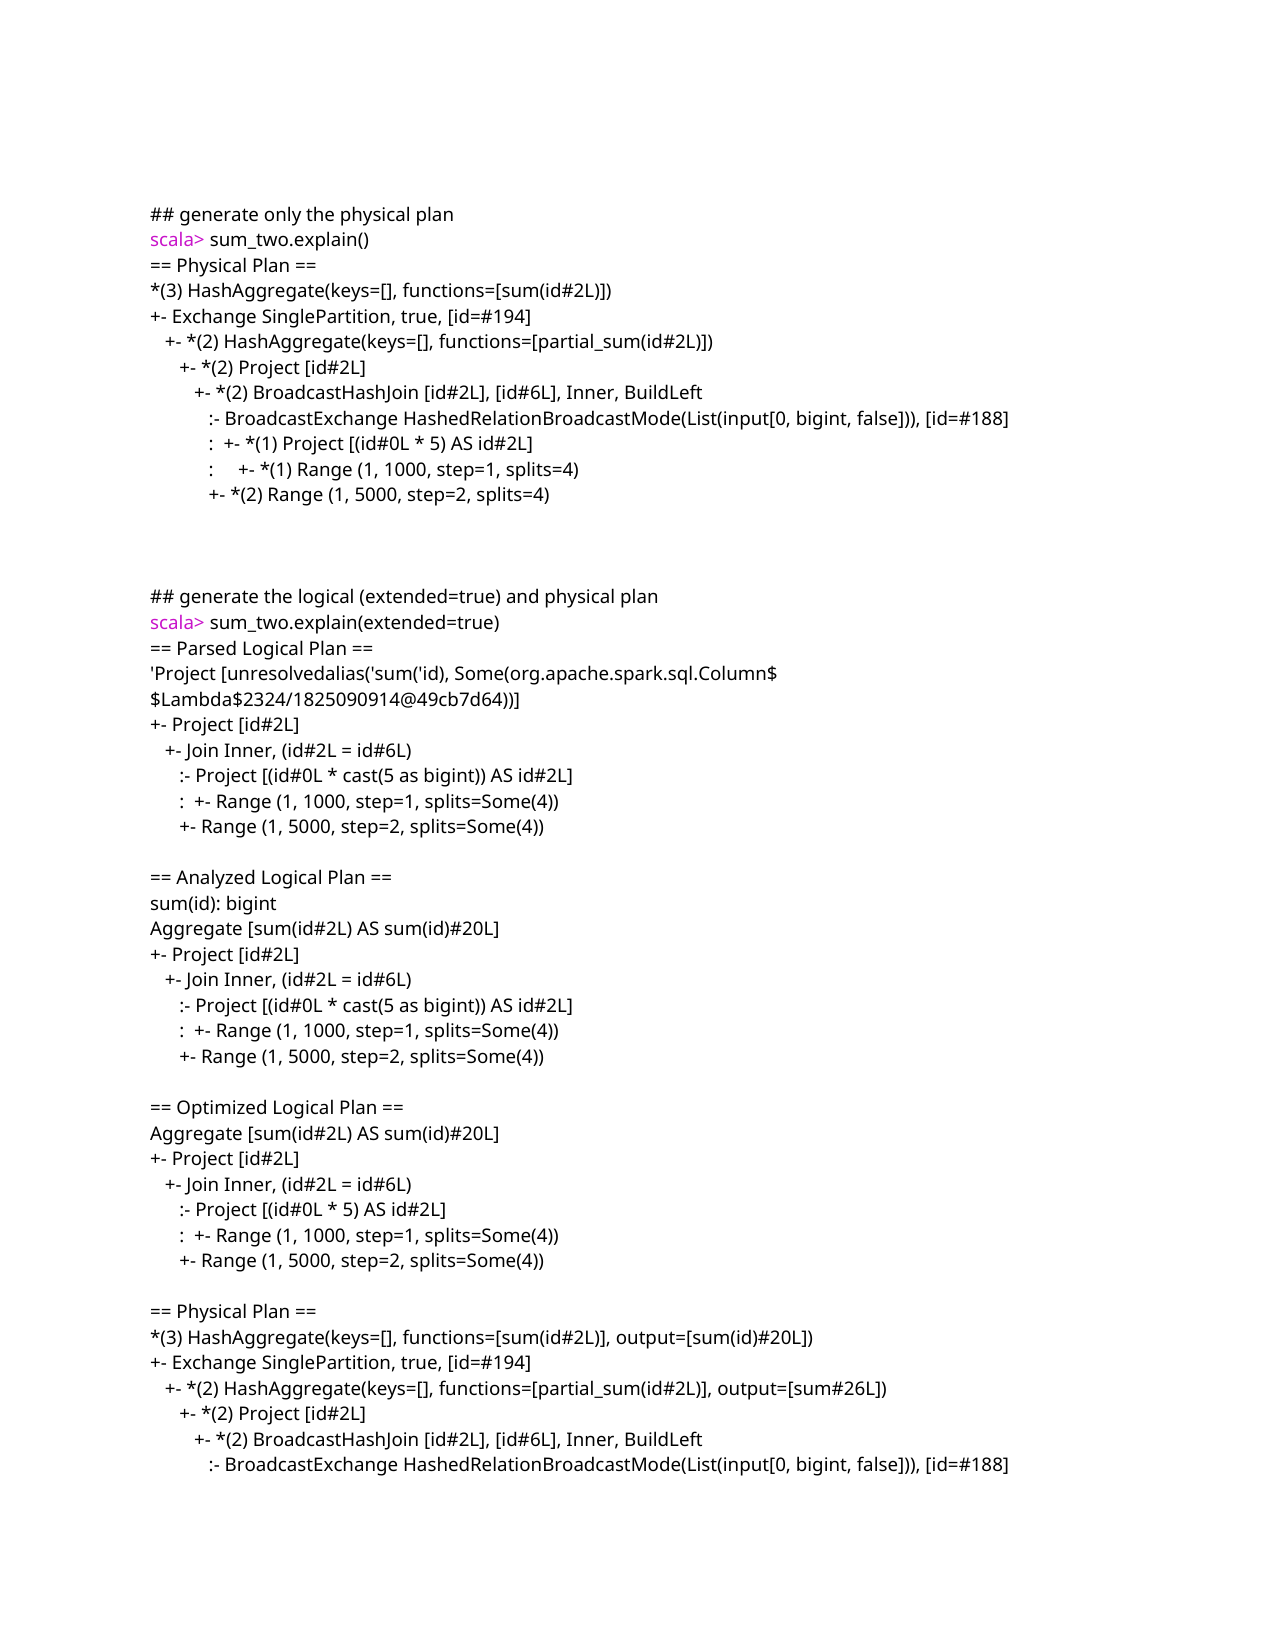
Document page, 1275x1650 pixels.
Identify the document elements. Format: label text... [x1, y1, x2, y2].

text :- Project [(id#0L * cast(5 as bigint)) AS id#2L] [150, 992, 1125, 1018]
text +- *(2) BroadcastHashJoin [id#2L], [id#6L], Inner, BuildLeft [150, 380, 1125, 405]
text *(3) HashAggregate(keys=[], functions=[sum(id#2L)]) [150, 278, 1125, 303]
text : +- Range (1, 1000, step=1, splits=Some(4)) [150, 788, 1125, 813]
text +- Project [id#2L] [150, 941, 1125, 967]
text == Optimized Logical Plan == [150, 1094, 1125, 1120]
text ## generate the logical (extended=true) and physical plan [150, 584, 1125, 609]
text +- Project [id#2L] [150, 711, 1125, 737]
text scala> sum_two.explain() [150, 227, 1125, 252]
text *(3) HashAggregate(keys=[], functions=[sum(id#2L)], output=[sum(id)#20L]) [150, 1324, 1125, 1349]
text 'Project [unresolvedalias('sum('id), Some(org.apache.spark.sql.Column$$Lambda$2324/1825090914@49cb7d64))] [150, 660, 1125, 711]
text +- Exchange SinglePartition, true, [id=#194] [150, 1349, 1125, 1375]
text :- BroadcastExchange HashedRelationBroadcastMode(List(input[0, bigint, false])), [id=#188] [150, 1452, 1125, 1477]
text +- Join Inner, (id#2L = id#6L) [150, 967, 1125, 992]
text +- Project [id#2L] [150, 1145, 1125, 1171]
text == Analyzed Logical Plan == [150, 864, 1125, 890]
text sum(id): bigint [150, 890, 1125, 916]
text ## generate only the physical plan [150, 201, 1125, 227]
text : +- *(1) Range (1, 1000, step=1, splits=4) [150, 456, 1125, 482]
text +- *(2) Project [id#2L] [150, 354, 1125, 380]
text +- Join Inner, (id#2L = id#6L) [150, 1171, 1125, 1196]
text +- *(2) BroadcastHashJoin [id#2L], [id#6L], Inner, BuildLeft [150, 1426, 1125, 1452]
text +- *(2) HashAggregate(keys=[], functions=[partial_sum(id#2L)], output=[sum#26L]) [150, 1375, 1125, 1401]
text :- BroadcastExchange HashedRelationBroadcastMode(List(input[0, bigint, false])), [id=#188] [150, 405, 1125, 431]
text :- Project [(id#0L * cast(5 as bigint)) AS id#2L] [150, 762, 1125, 788]
text == Parsed Logical Plan == [150, 635, 1125, 660]
text == Physical Plan == [150, 252, 1125, 278]
text +- *(2) Range (1, 5000, step=2, splits=4) [150, 482, 1125, 507]
text +- Join Inner, (id#2L = id#6L) [150, 737, 1125, 762]
text scala> sum_two.explain(extended=true) [150, 609, 1125, 635]
text +- *(2) Project [id#2L] [150, 1401, 1125, 1426]
text +- Range (1, 5000, step=2, splits=Some(4)) [150, 1247, 1125, 1273]
text : +- Range (1, 1000, step=1, splits=Some(4)) [150, 1018, 1125, 1043]
text == Physical Plan == [150, 1298, 1125, 1324]
text +- Exchange SinglePartition, true, [id=#194] [150, 303, 1125, 329]
text : +- *(1) Project [(id#0L * 5) AS id#2L] [150, 431, 1125, 456]
text +- Range (1, 5000, step=2, splits=Some(4)) [150, 1043, 1125, 1069]
text :- Project [(id#0L * 5) AS id#2L] [150, 1196, 1125, 1222]
text Aggregate [sum(id#2L) AS sum(id)#20L] [150, 1120, 1125, 1145]
text +- *(2) HashAggregate(keys=[], functions=[partial_sum(id#2L)]) [150, 329, 1125, 354]
text Aggregate [sum(id#2L) AS sum(id)#20L] [150, 916, 1125, 941]
text : +- Range (1, 1000, step=1, splits=Some(4)) [150, 1222, 1125, 1247]
text +- Range (1, 5000, step=2, splits=Some(4)) [150, 813, 1125, 839]
